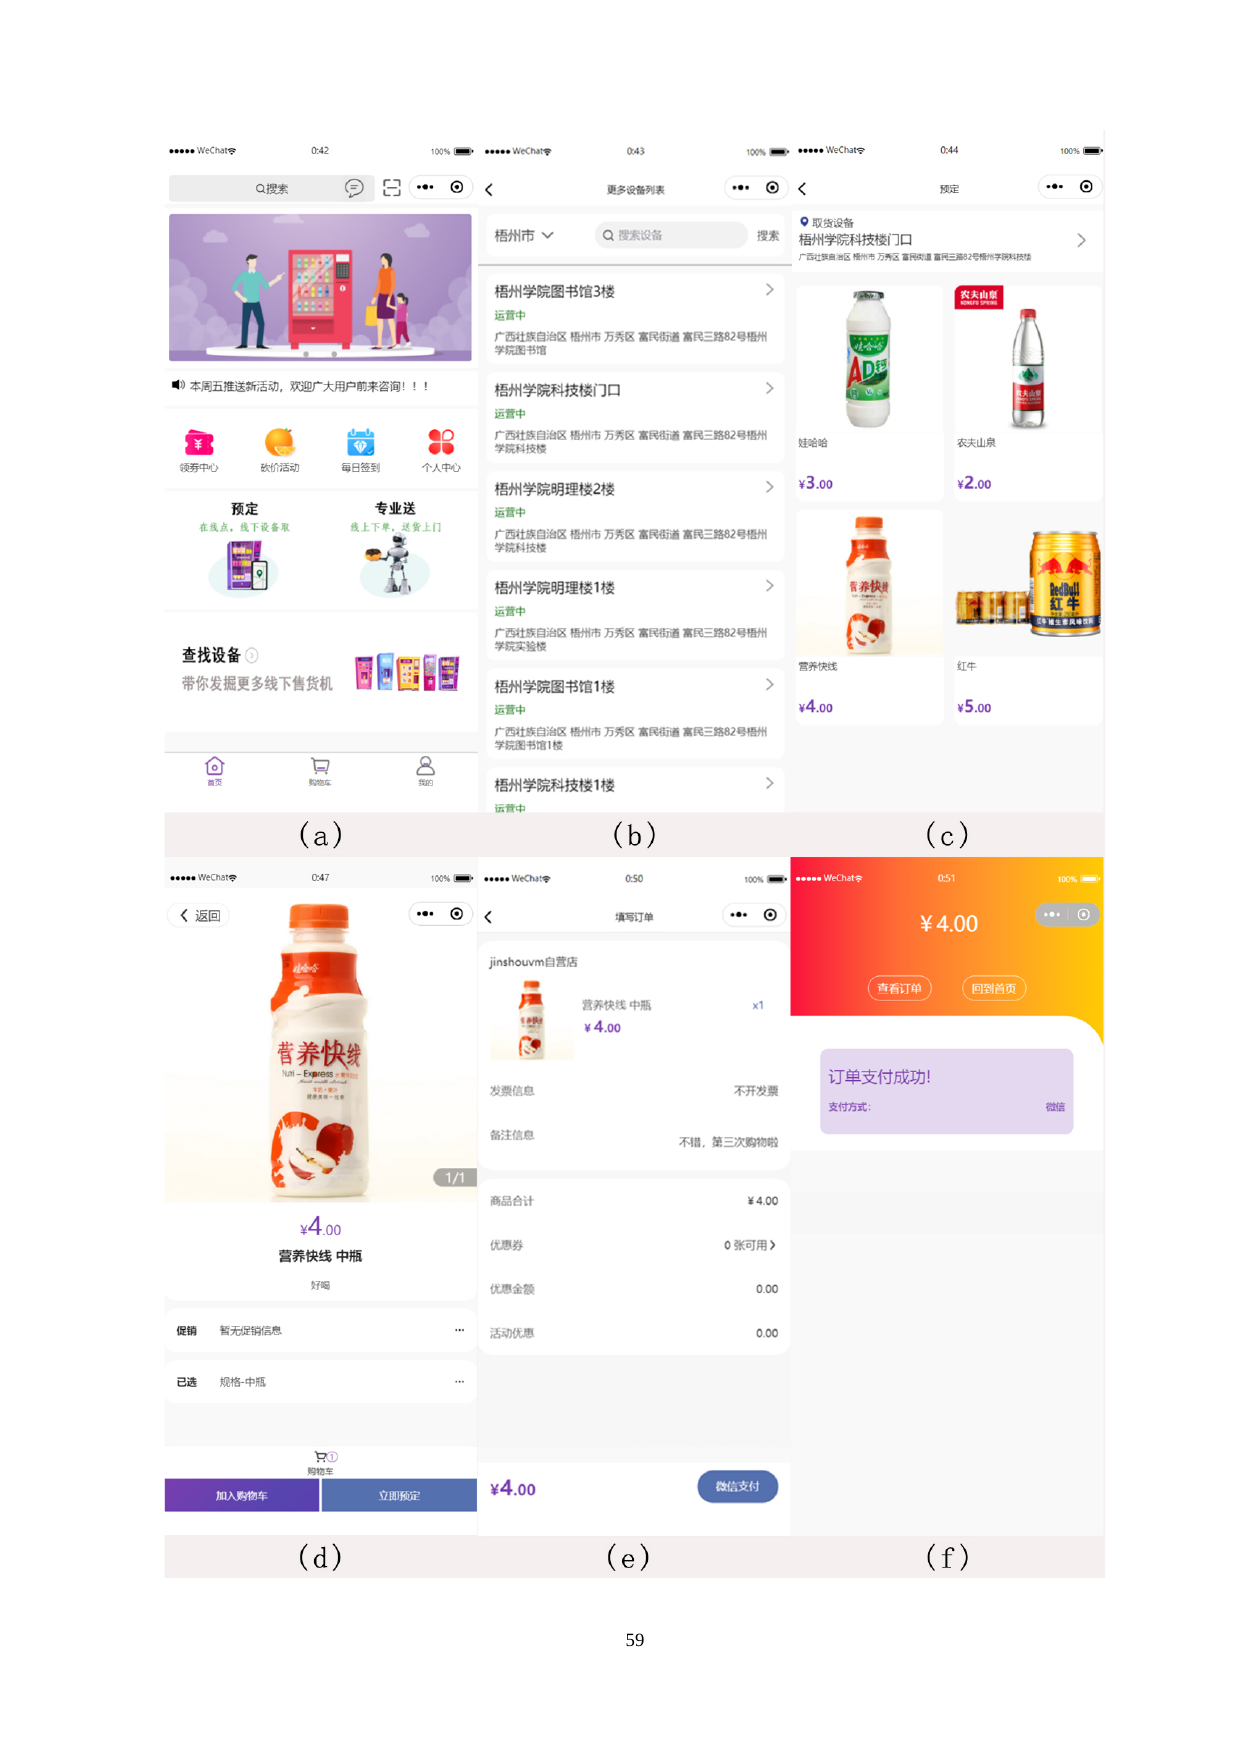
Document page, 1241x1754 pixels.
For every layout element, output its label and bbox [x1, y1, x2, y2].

picture [164, 130, 1106, 1578]
